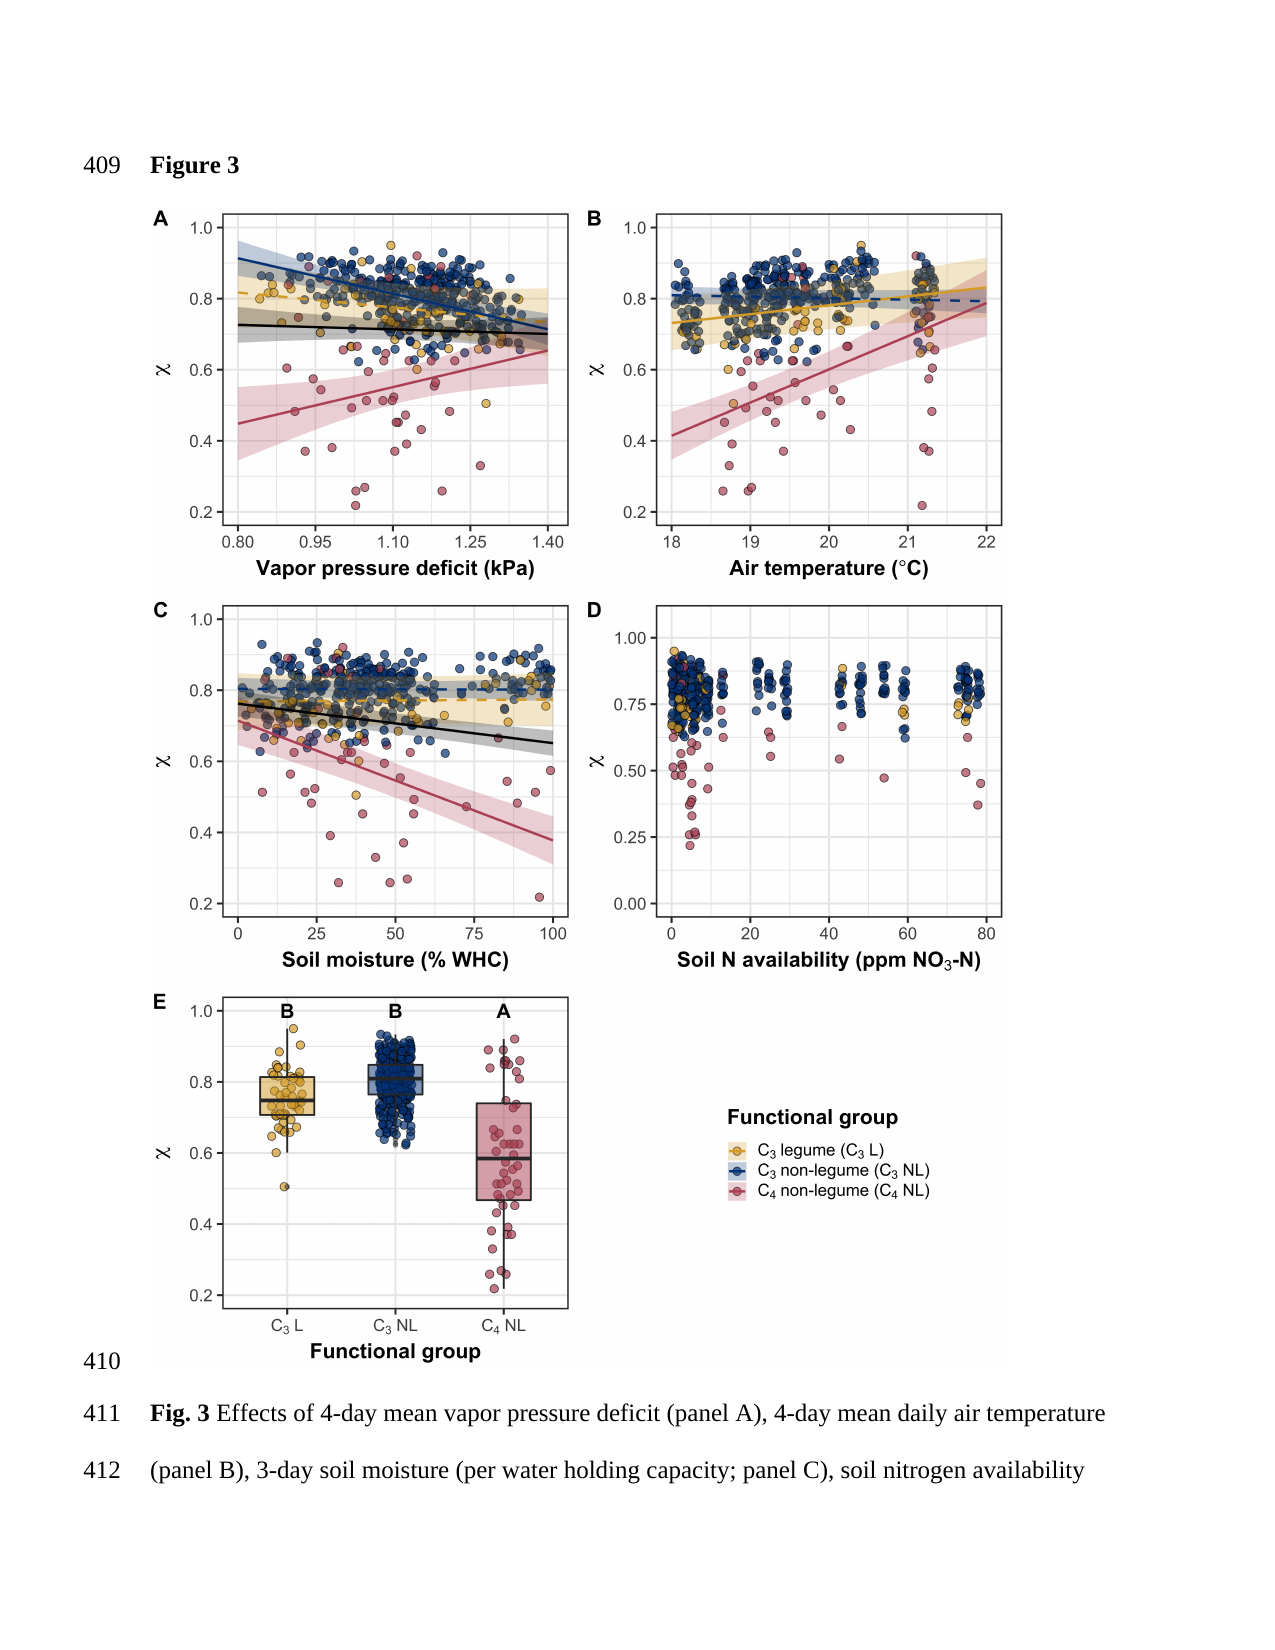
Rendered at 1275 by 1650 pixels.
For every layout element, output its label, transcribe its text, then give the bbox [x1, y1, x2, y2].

picture [150, 207, 1011, 1370]
text Figure 3 [150, 150, 1125, 179]
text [150, 1398, 1125, 1484]
